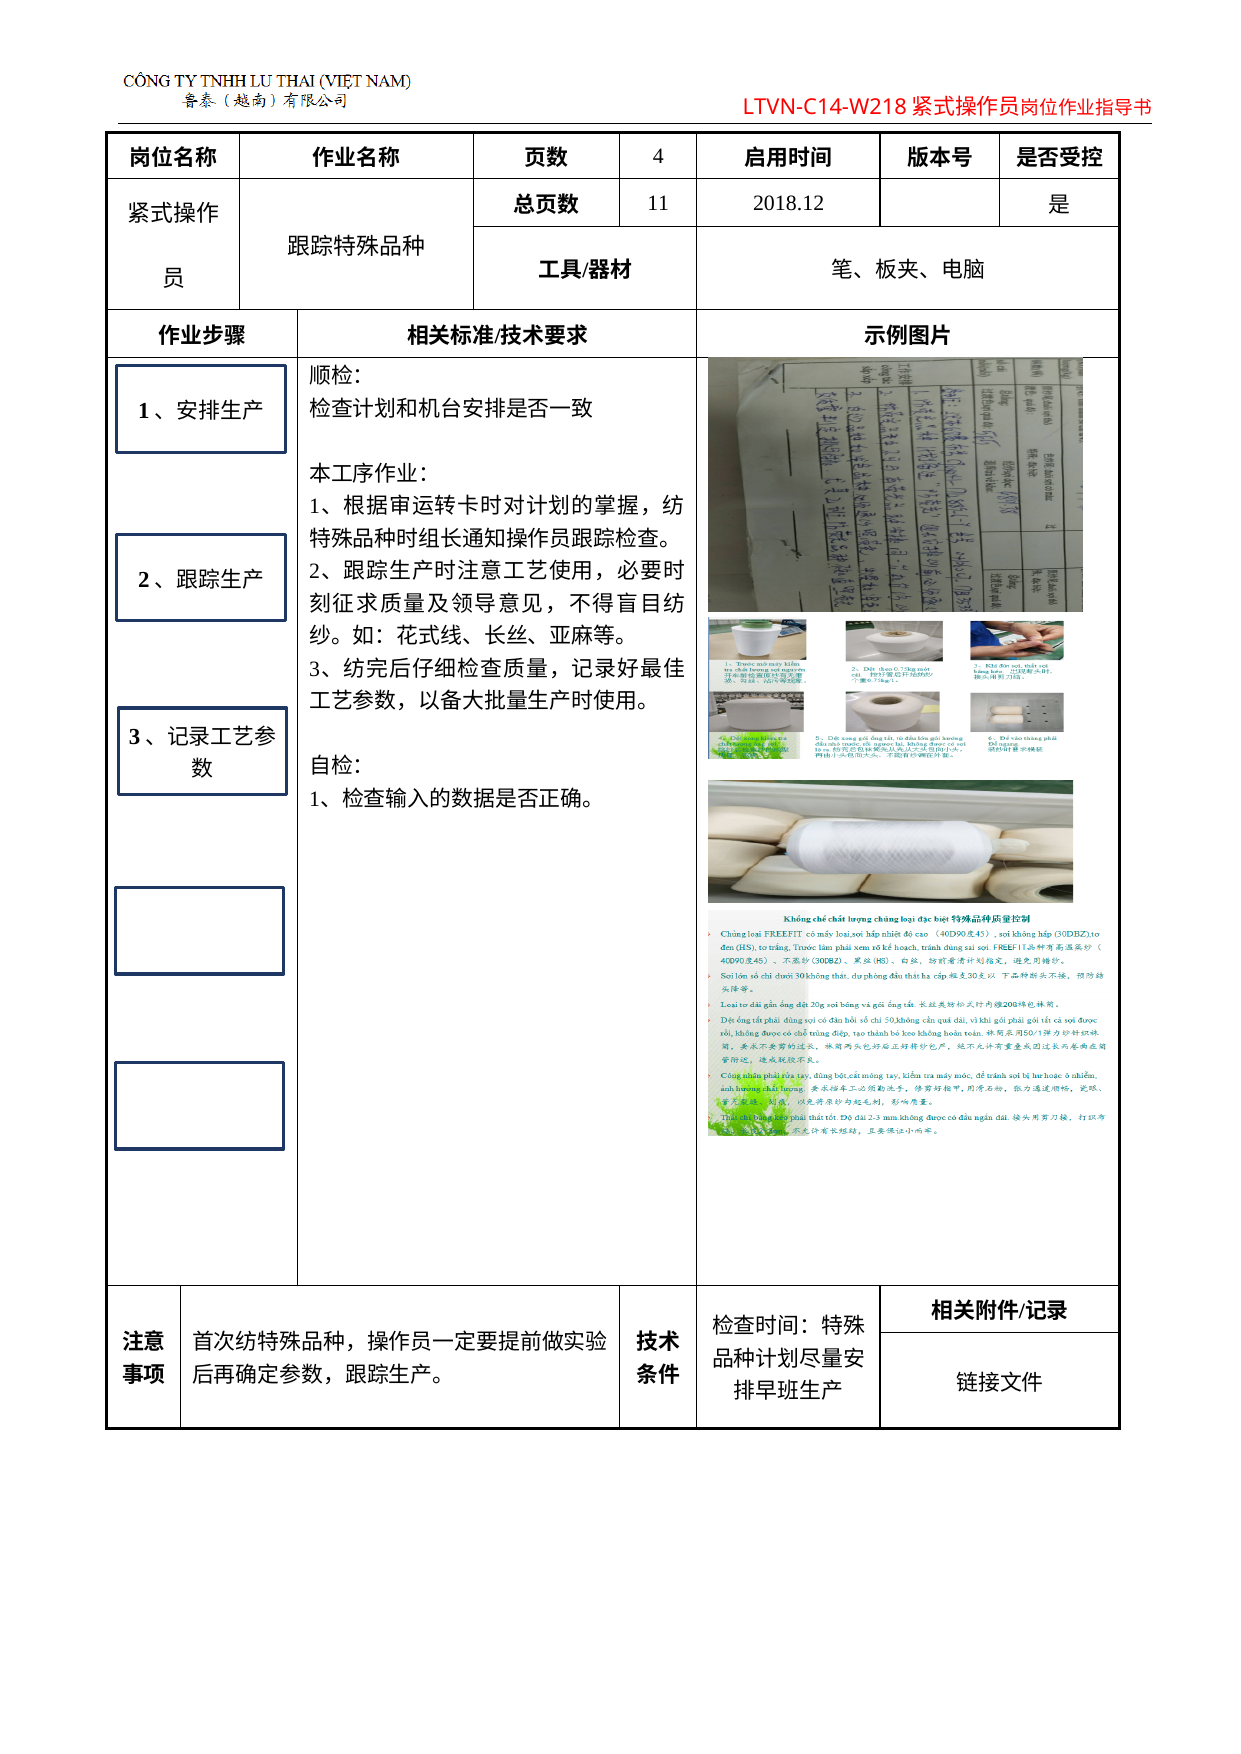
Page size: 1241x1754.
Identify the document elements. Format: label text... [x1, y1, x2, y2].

table_cell [697, 358, 1118, 1285]
table_cell 是 [1000, 179, 1118, 226]
table_header 是否受控 [1000, 134, 1118, 178]
table_cell 示例图片 [697, 310, 1118, 357]
table_cell 紧式操作员 [108, 179, 239, 309]
table_cell 总页数 [474, 179, 619, 226]
table_header 4 [620, 134, 696, 178]
table_cell 笔、板夹、电脑 [697, 227, 1118, 309]
table_header 版本号 [881, 134, 999, 178]
table_cell 顺检： 检查计划和机台安排是否一致 本工序作业： 1、根据审运转卡时对计划的掌握，纺特殊品种时组长通知操作员跟踪检查。 2、跟踪生产时注意工艺使用，必要时刻征求质量及领导意见，不得盲目纺纱。如：花式线、长丝、亚麻等。 3、纺完后仔细检查质量，记录好最佳工艺参数，以备大批量生产时使用。 自检： 1、检查输入的数据是否正确。 [298, 358, 696, 1285]
table_cell 首次纺特殊品种，操作员一定要提前做实验后再确定参数，跟踪生产。 [181, 1286, 619, 1427]
table_header 作业名称 [240, 134, 473, 178]
table_cell 检查时间：特殊品种计划尽量安排早班生产 [697, 1286, 879, 1427]
table_cell 作业步骤 [108, 310, 297, 357]
table_header 页数 [474, 134, 619, 178]
picture [118, 70, 414, 111]
table_header 启用时间 [697, 134, 879, 178]
table_cell 相关附件/记录 [881, 1286, 1118, 1332]
table_cell 2018.12 [697, 179, 879, 226]
table_cell 技术条件 [620, 1286, 696, 1427]
picture [708, 910, 1111, 1136]
table_cell 11 [620, 179, 696, 226]
table_cell [881, 179, 999, 226]
picture [708, 617, 1064, 759]
table_cell [108, 358, 297, 1285]
table_header 岗位名称 [108, 134, 239, 178]
table_cell 链接文件 [881, 1333, 1118, 1427]
table_cell 注意事项 [108, 1286, 180, 1427]
table_cell 跟踪特殊品种 [240, 179, 473, 309]
picture [708, 780, 1074, 903]
table_cell 相关标准/技术要求 [298, 310, 696, 357]
table_cell 工具/器材 [474, 227, 696, 309]
picture [708, 357, 1083, 612]
